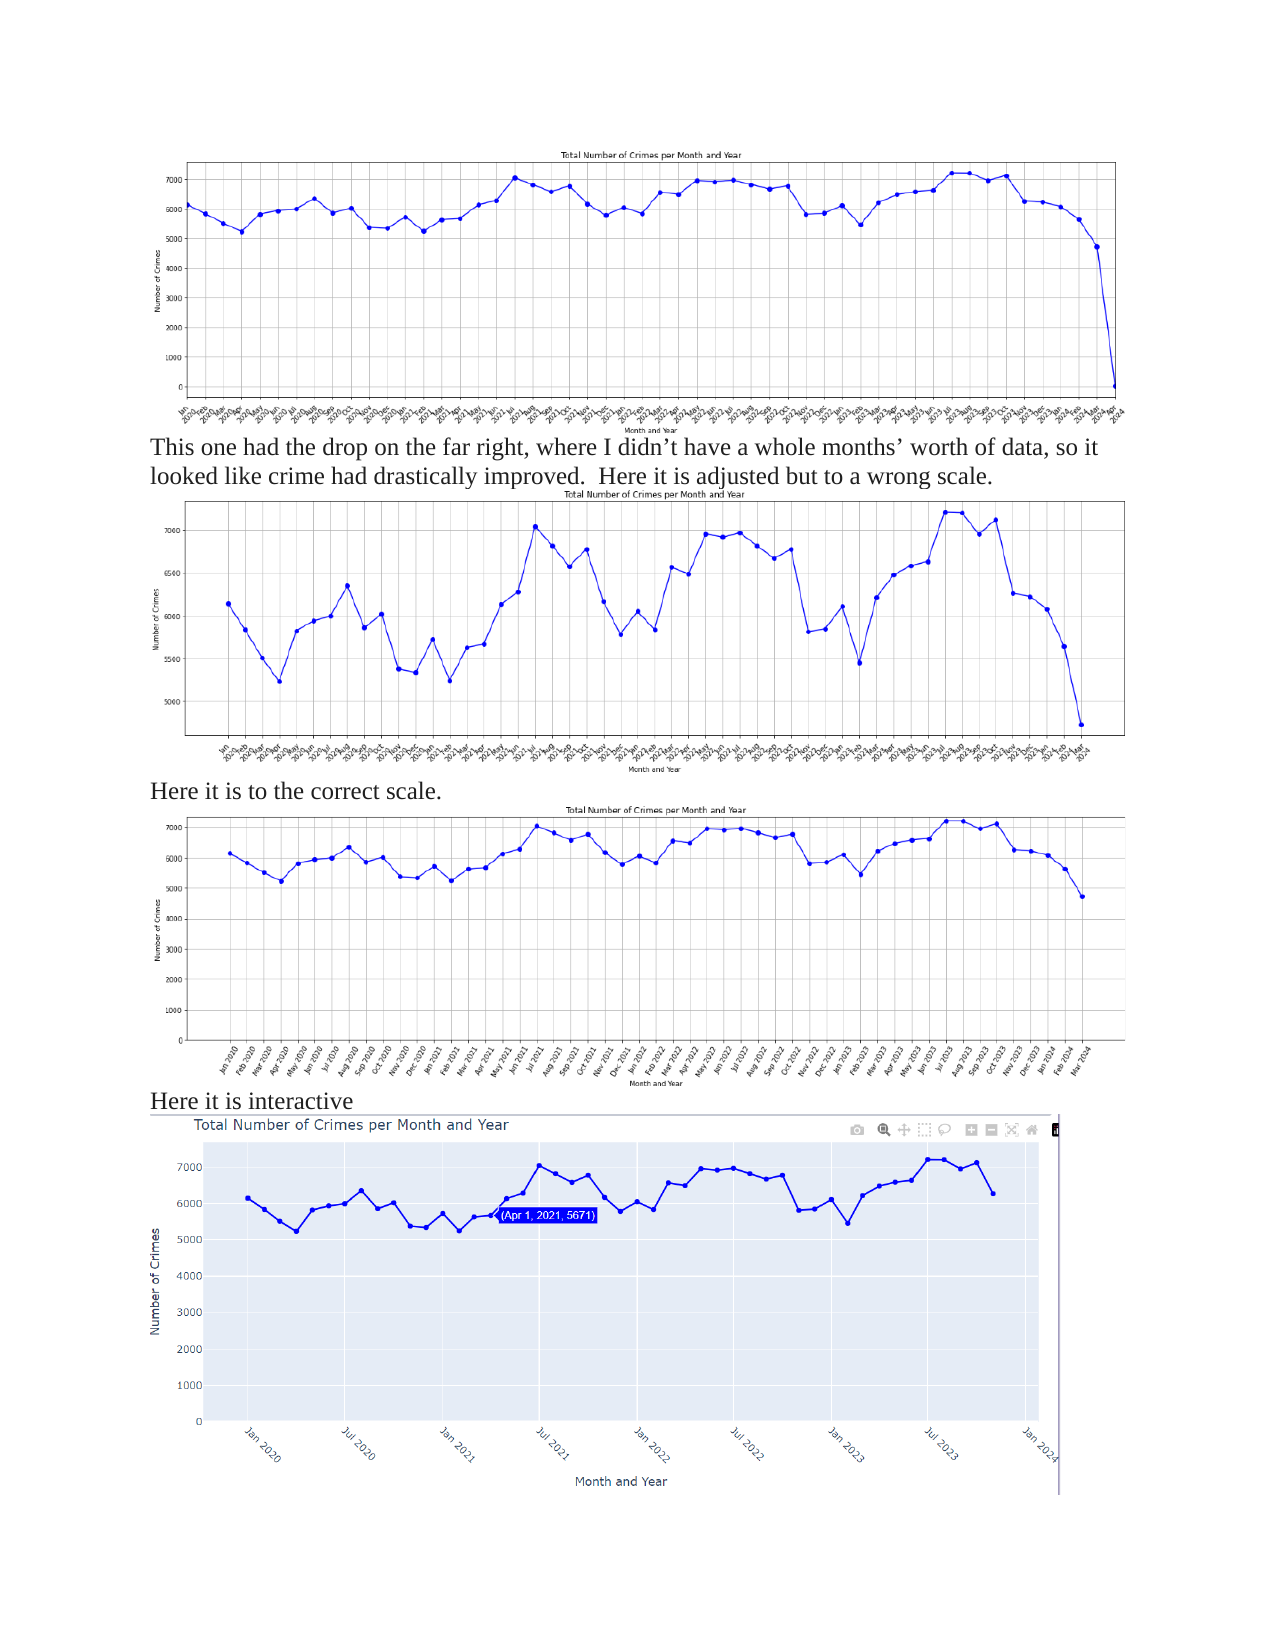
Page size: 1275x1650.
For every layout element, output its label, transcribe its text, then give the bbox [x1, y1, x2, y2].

picture [150, 489, 1125, 777]
text This one had the drop on the far right, where I didn’t have a whole months’ worth of data, so it looked like crime had drastically improved. Here it is adjusted but to a wrong scale. [150, 433, 1125, 489]
text Here it is to the correct scale. [150, 777, 1125, 805]
picture [150, 805, 1125, 1086]
text Here it is interactive [150, 1086, 1125, 1114]
picture [150, 1114, 1063, 1495]
picture [150, 150, 1125, 433]
